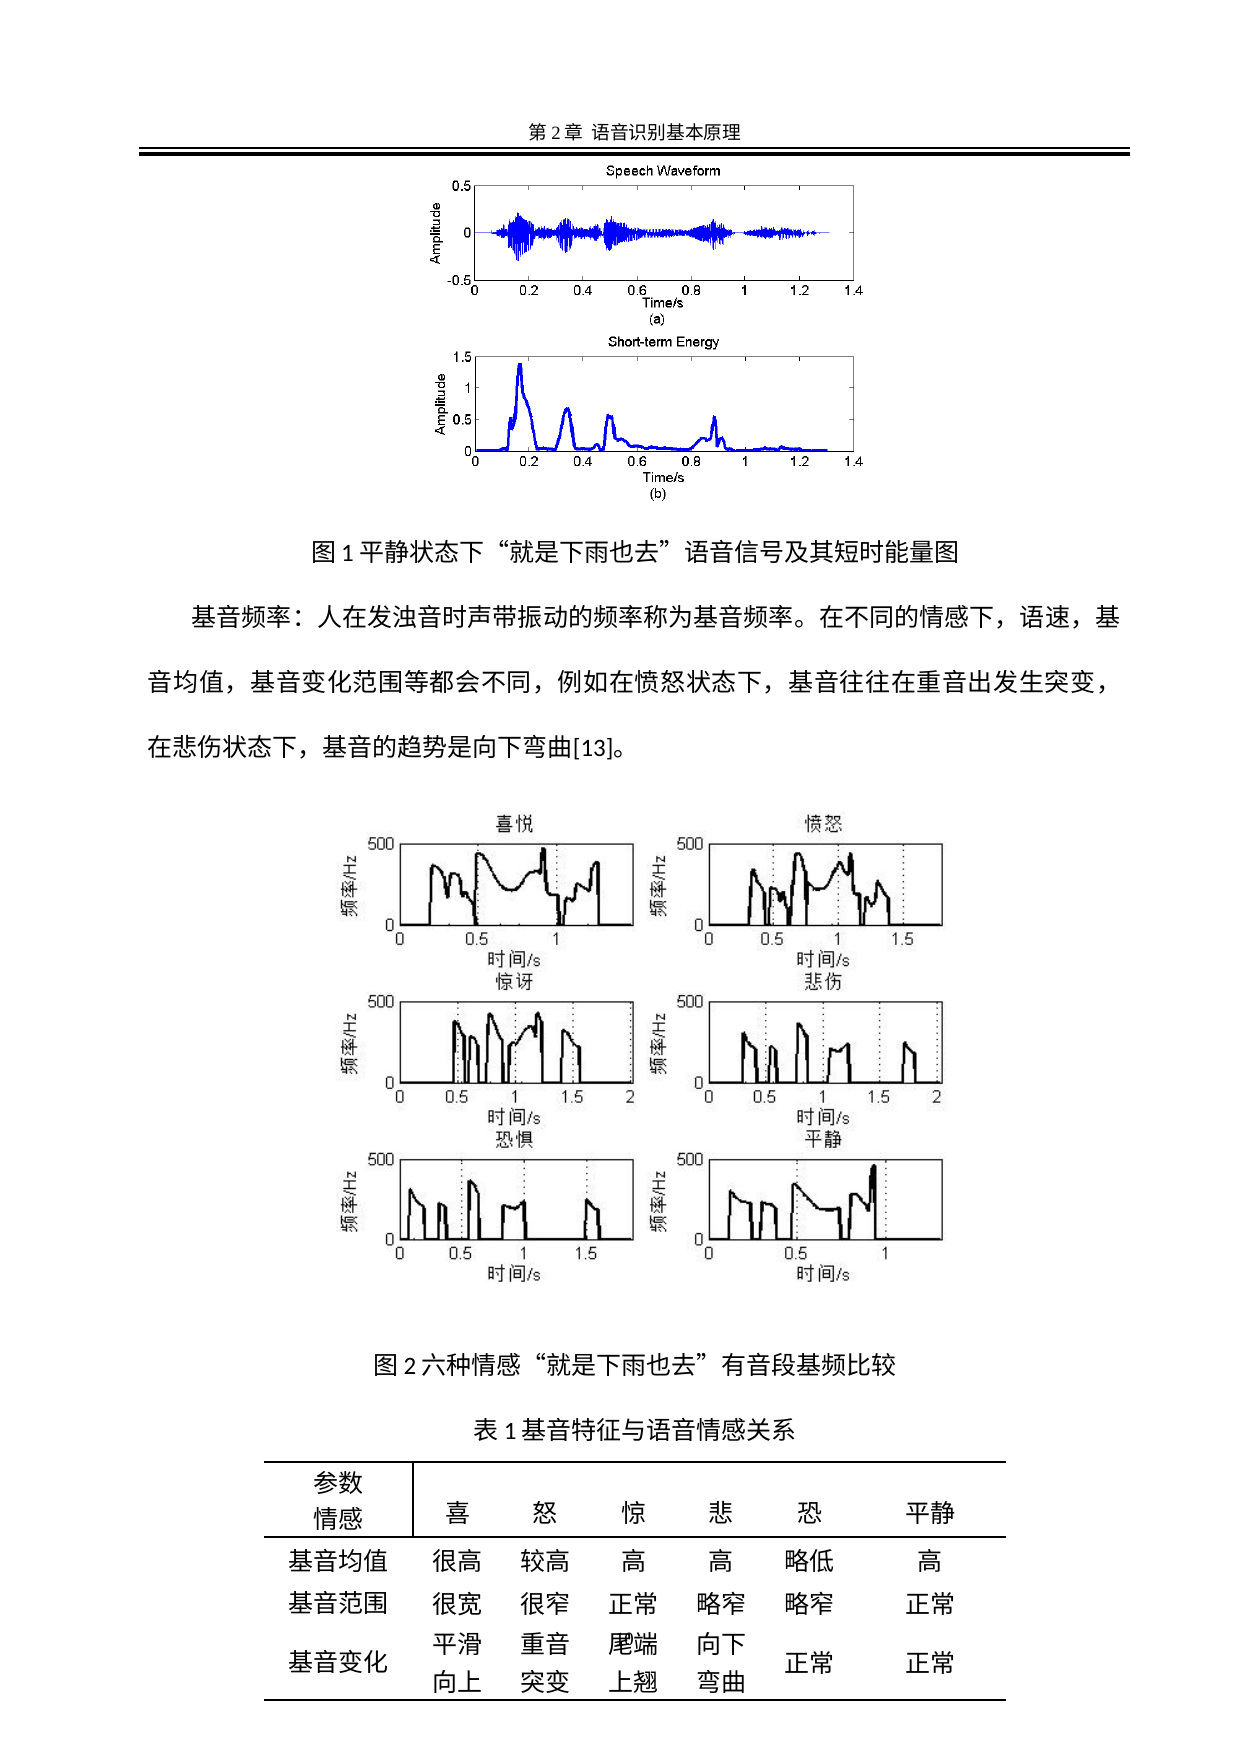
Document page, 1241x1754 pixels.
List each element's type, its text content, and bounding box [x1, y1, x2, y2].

table_cell 重音突变 [501, 1624, 589, 1698]
table_header 参数 情感 [264, 1463, 412, 1536]
table_cell 很窄 [501, 1581, 589, 1623]
table_cell 略窄 [677, 1581, 765, 1623]
table_cell 基音变化 [264, 1624, 413, 1698]
table_header 怒 [501, 1463, 589, 1536]
table_cell 较高 [501, 1538, 589, 1581]
text 表1基音特征与语音情感关系 [148, 1396, 1122, 1461]
table_cell 很高 [413, 1538, 501, 1581]
table_cell 高 [589, 1538, 677, 1581]
table_cell 正常 [765, 1624, 853, 1698]
table_cell 基音范围 [264, 1581, 413, 1623]
table_cell 高 [853, 1538, 1006, 1581]
text 图2 六种情感“就是下雨也去”有音段基频比较 [148, 1331, 1122, 1396]
text 图1 平静状态下“就是下雨也去”语音信号及其短时能量图 [148, 518, 1122, 583]
table_cell 略窄 [765, 1581, 853, 1623]
picture [412, 160, 900, 502]
table_cell 高 [677, 1538, 765, 1581]
table_cell 正常 [589, 1581, 677, 1623]
table_cell 尾端上翘 [589, 1624, 677, 1698]
table_header 恐 [765, 1463, 853, 1536]
table_cell 平滑向上 [413, 1624, 501, 1698]
picture [306, 792, 1008, 1317]
table_cell 向下弯曲 [677, 1624, 765, 1698]
table_header 惊 [589, 1463, 677, 1536]
table_cell 正常 [853, 1624, 1006, 1698]
table_header 平静 [853, 1463, 1006, 1536]
text 基音频率：人在发浊音时声带振动的频率称为基音频率。在不同的情感下，语速，基音均值，基音变化范围等都会不同，例如在愤怒状态下，基音往往在重音出发生突变，在悲伤状态下，基音的趋势是向下弯曲[13]。 [148, 583, 1122, 778]
table_cell 基音均值 [264, 1538, 413, 1581]
table_header 悲 [677, 1463, 765, 1536]
table_cell 略低 [765, 1538, 853, 1581]
table_cell 很宽 [413, 1581, 501, 1623]
table_cell 正常 [853, 1581, 1006, 1623]
table_header 喜 [414, 1463, 501, 1536]
